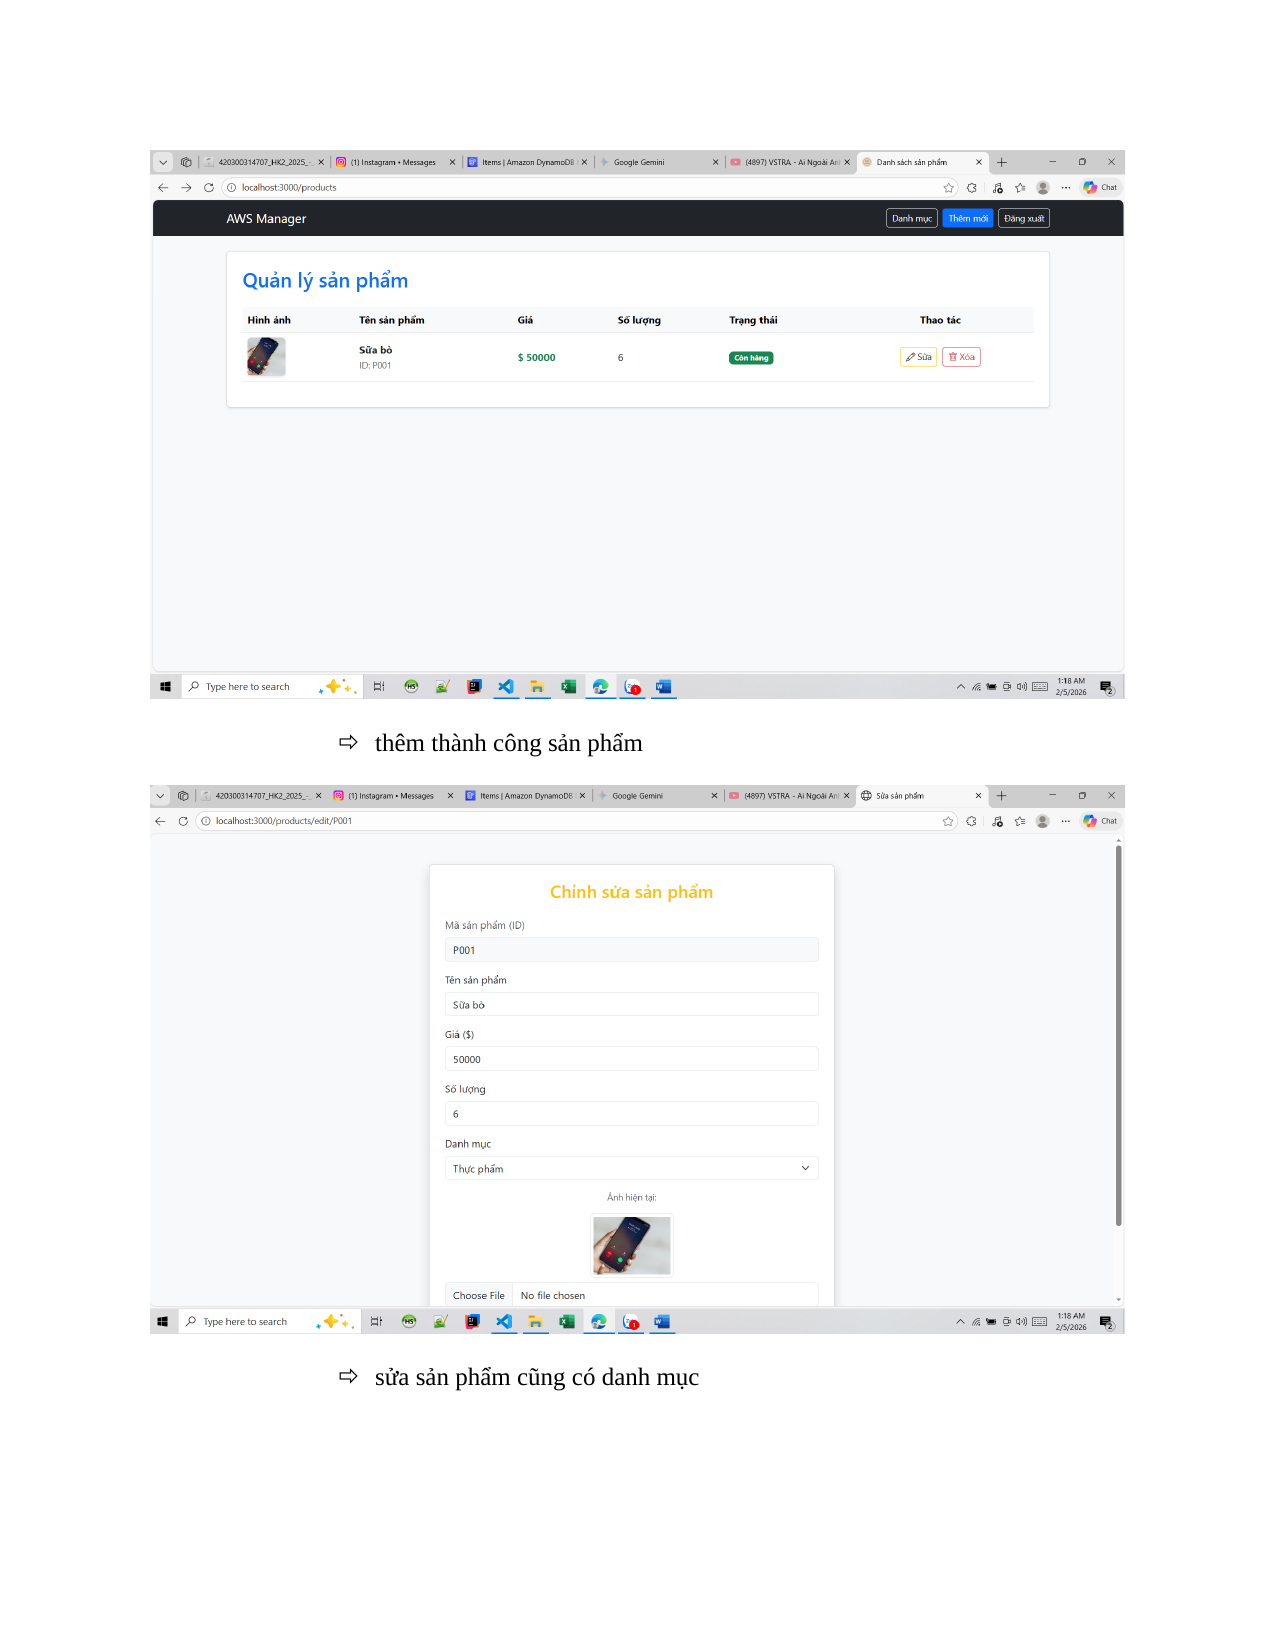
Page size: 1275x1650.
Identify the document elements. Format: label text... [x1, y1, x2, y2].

list sửa sản phẩm cũng có danh mục [337, 1362, 1125, 1391]
picture [150, 150, 1125, 699]
picture [150, 785, 1125, 1334]
list thêm thành công sản phẩm [337, 728, 1125, 756]
